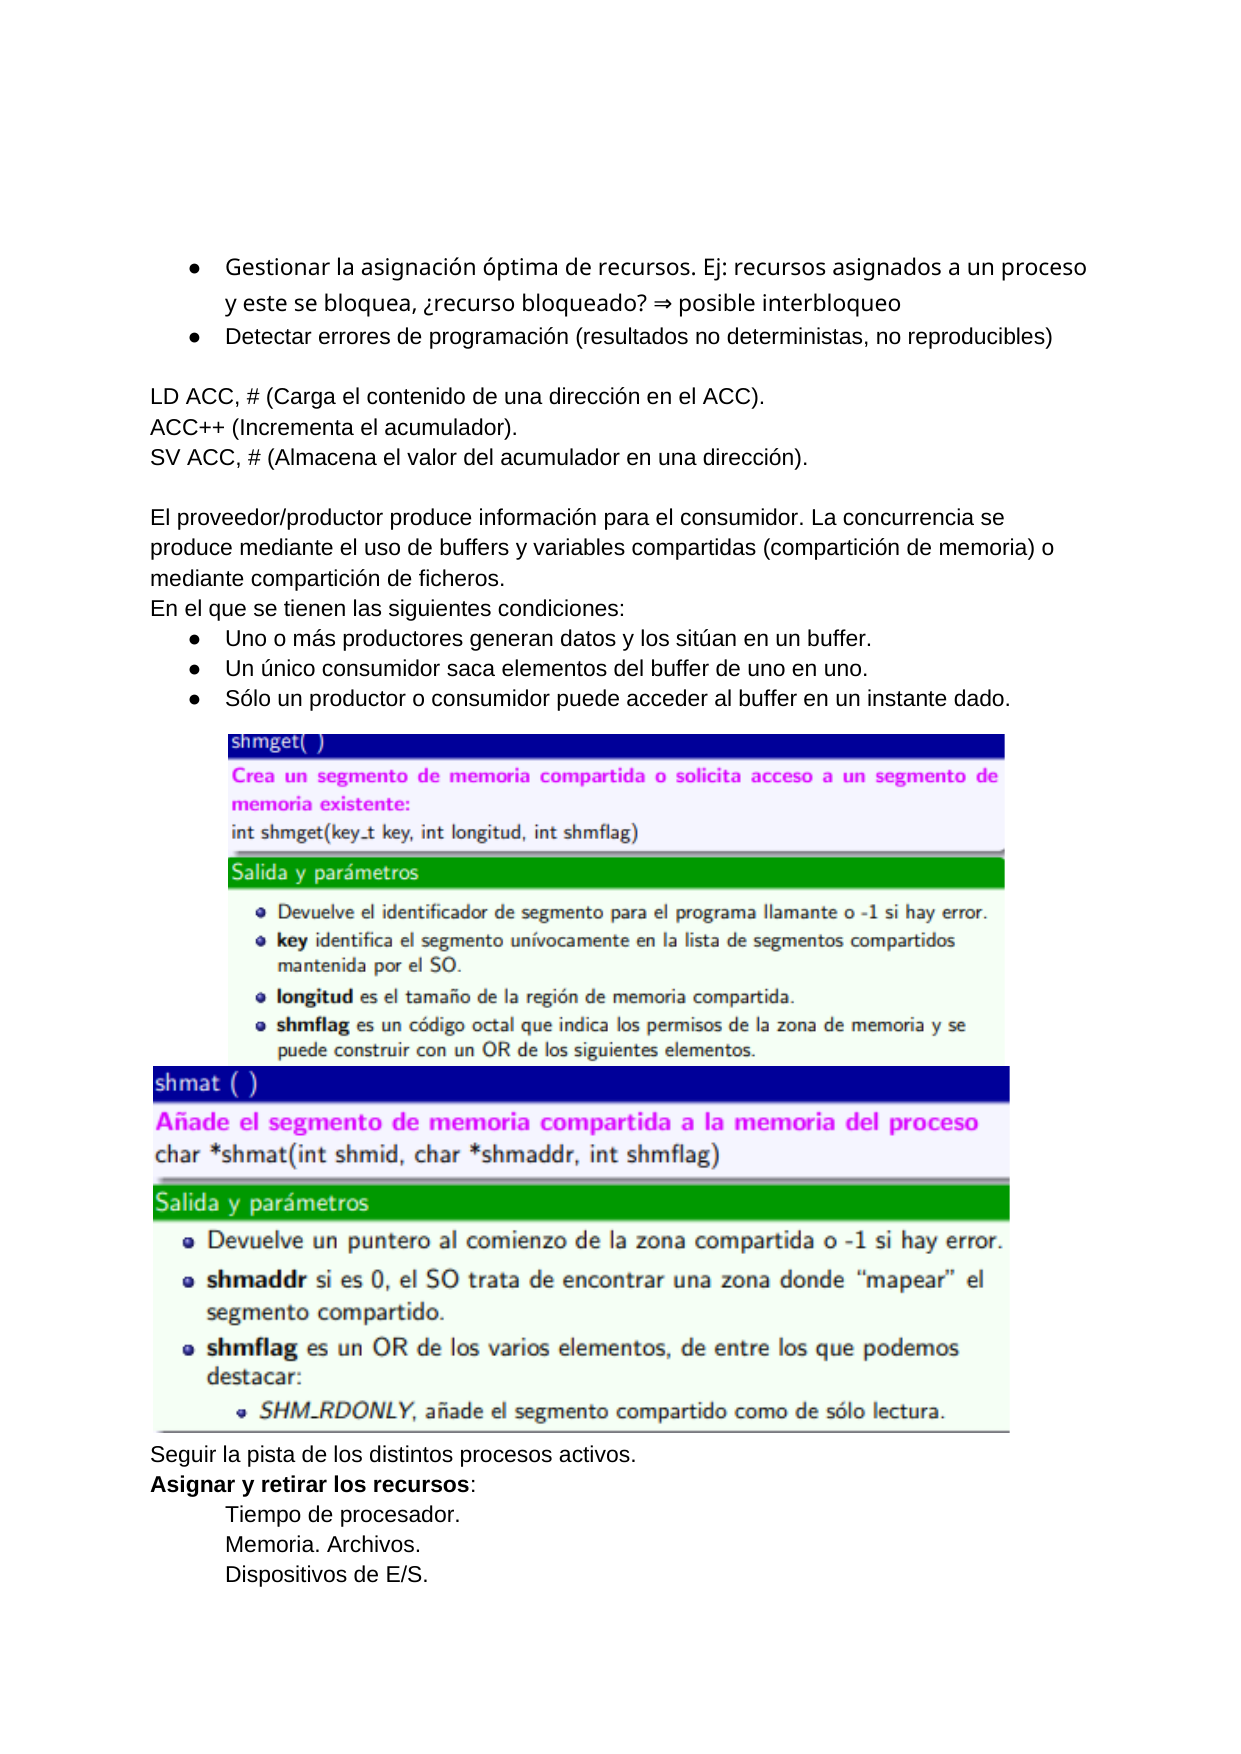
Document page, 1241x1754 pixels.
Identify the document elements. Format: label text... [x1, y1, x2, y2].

list Un único consumidor saca elementos del buffer de uno en uno. [187, 655, 1090, 682]
list Gestionar la asignación óptima de recursos. Ej: recursos asignados a un proceso y este se bloquea, ¿recurso bloqueado? ⇒ posible interbloqueo [187, 251, 1090, 318]
text El proveedor/productor produce información para el consumidor. La concurrencia se produce mediante el uso de buffers y variables compartidas (compartición de memoria) o mediante compartición de ficheros. [150, 504, 1090, 591]
list Uno o más productores generan datos y los sitúan en un buffer. [187, 625, 1090, 651]
text Tiempo de procesador. [150, 1501, 1090, 1527]
list Sólo un productor o consumidor puede acceder al buffer en un instante dado. [187, 685, 1090, 712]
text Seguir la pista de los distintos procesos activos. [150, 1441, 1090, 1467]
text Asignar y retirar los recursos: [150, 1471, 1090, 1497]
text SV ACC, # (Almacena el valor del acumulador en una dirección). [150, 444, 1090, 470]
text LD ACC, # (Carga el contenido de una dirección en el ACC). [150, 383, 1090, 410]
text Dispositivos de E/S. [150, 1561, 1090, 1588]
text ACC++ (Incrementa el acumulador). [150, 413, 1090, 440]
text En el que se tienen las siguientes condiciones: [150, 595, 1090, 621]
text Memoria. Archivos. [225, 1531, 1090, 1558]
picture [153, 734, 1010, 1433]
list Detectar errores de programación (resultados no deterministas, no reproducibles) [187, 323, 1090, 349]
